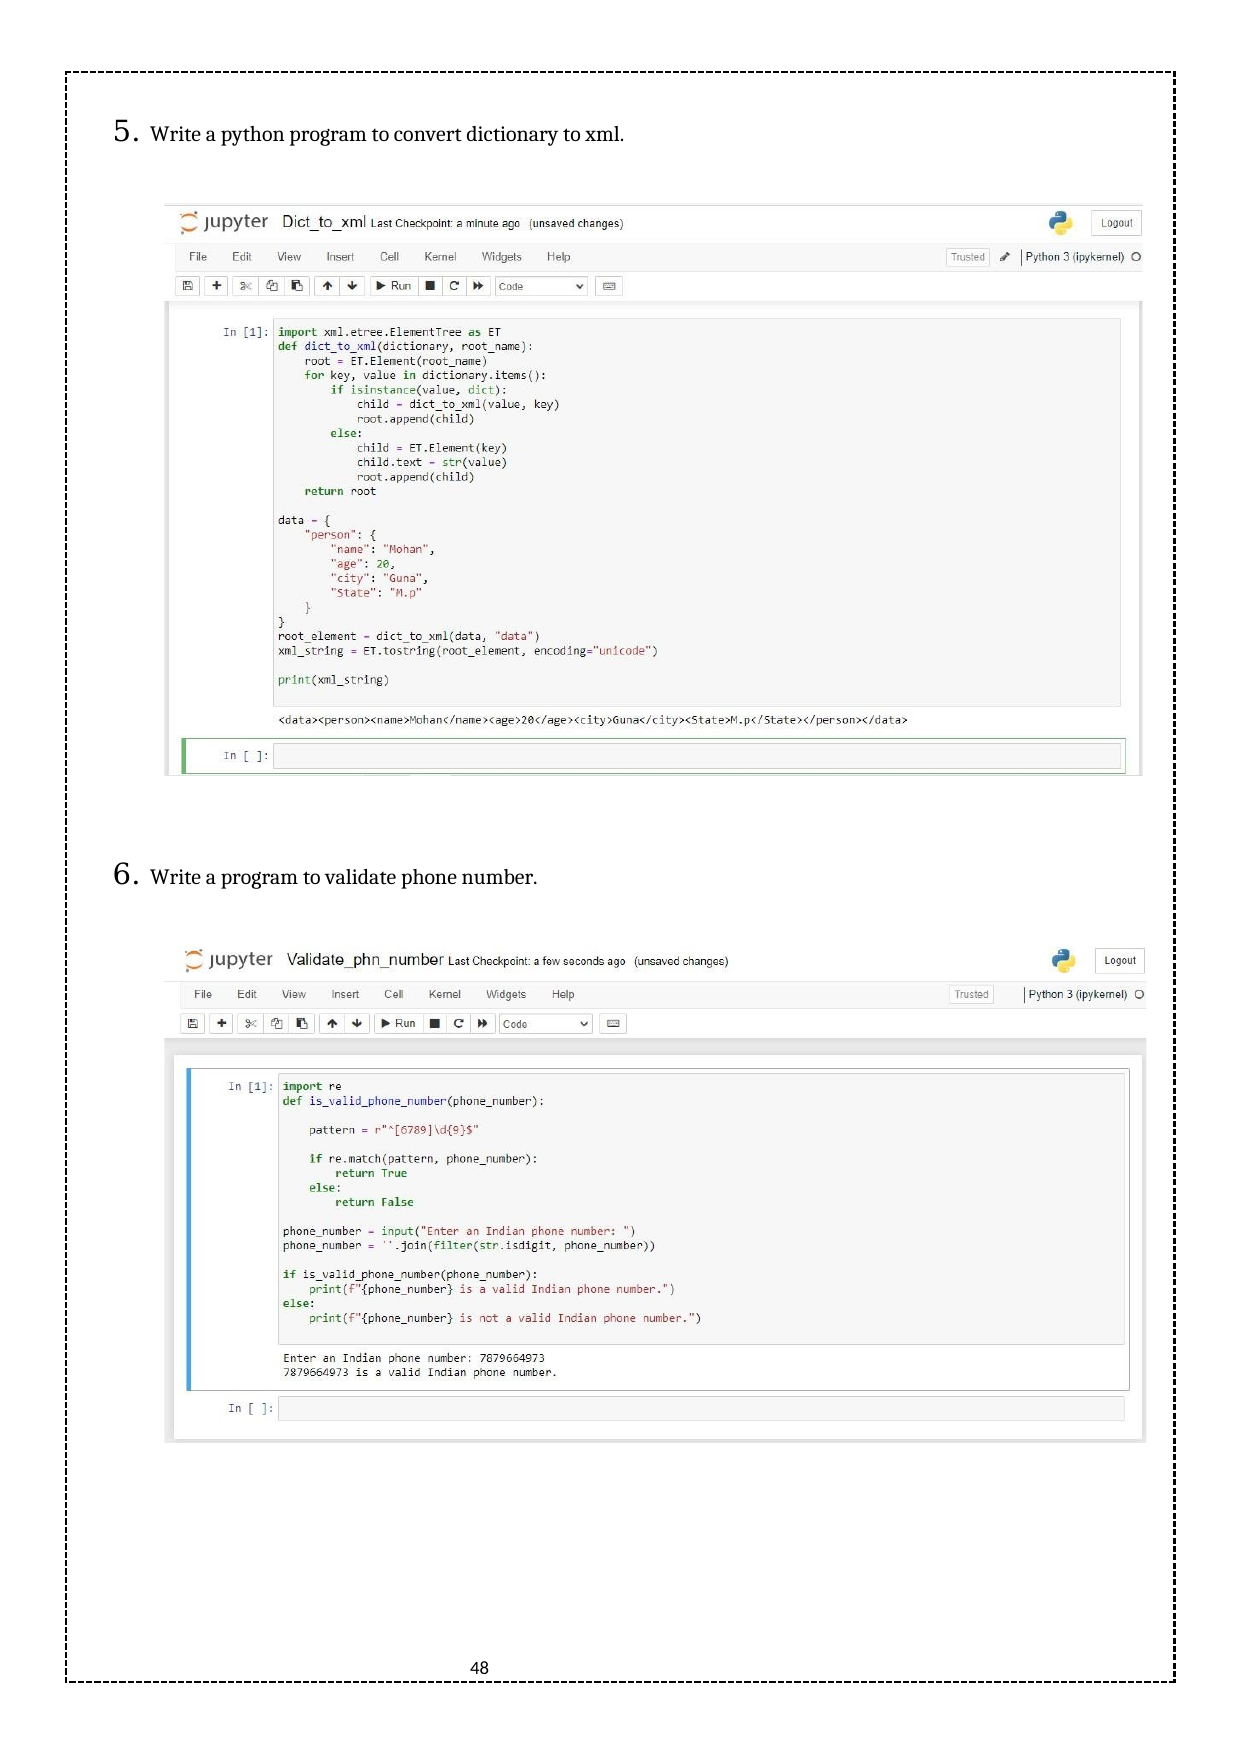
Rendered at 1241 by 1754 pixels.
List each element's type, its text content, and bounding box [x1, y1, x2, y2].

list Write a program to validate phone number. [112, 856, 1165, 891]
list Write a python program to convert dictionary to xml. [112, 113, 1165, 148]
picture [164, 203, 1143, 776]
picture [164, 946, 1147, 1443]
